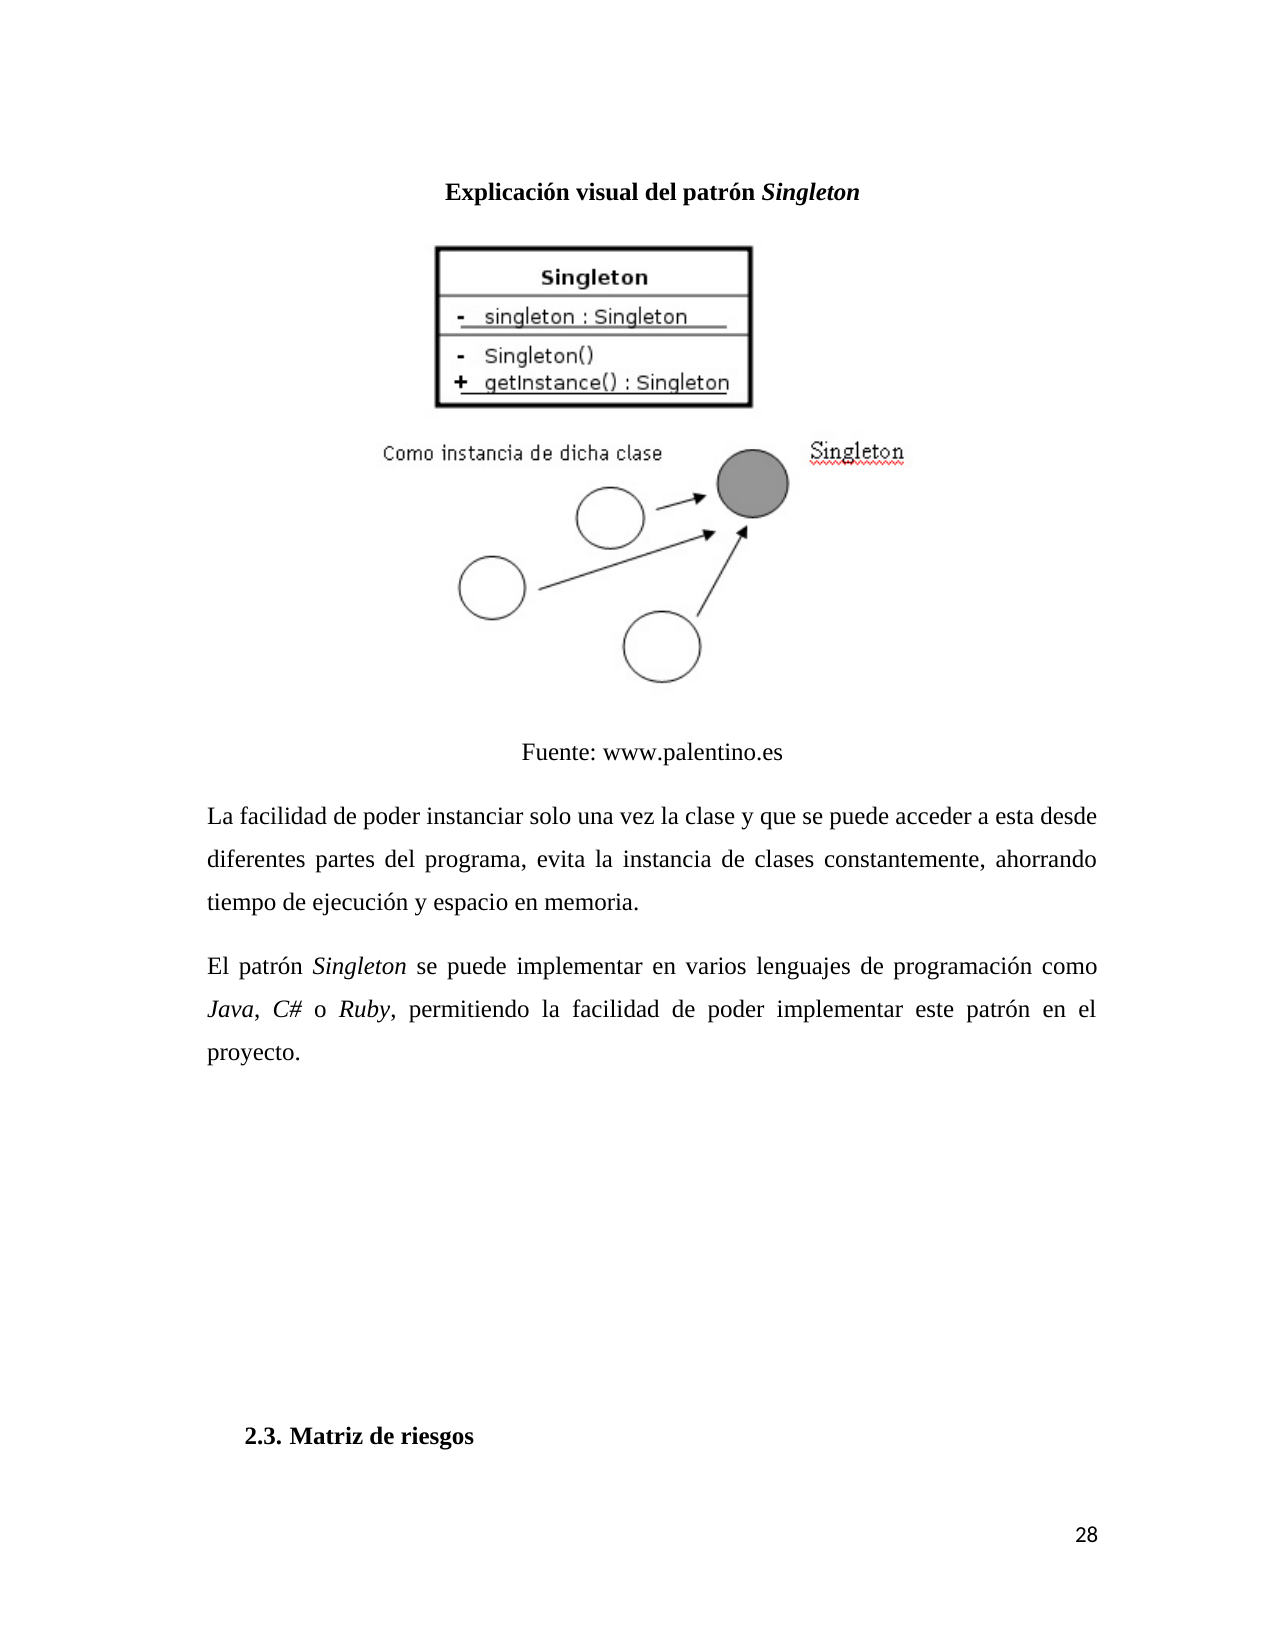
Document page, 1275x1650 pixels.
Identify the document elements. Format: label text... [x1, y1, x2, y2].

text Explicación visual del patrón Singleton [207, 177, 1098, 206]
text La facilidad de poder instanciar solo una vez la clase y que se puede acceder a esta desde diferentes partes del programa, evita la instancia de clases constantemente, ahorrando tiempo de ejecución y espacio en memoria. [207, 801, 1098, 916]
text El patrón Singleton se puede implementar en varios lenguajes de programación como Java, C# o Ruby, permitiendo la facilidad de poder implementar este patrón en el proyecto. [207, 951, 1098, 1066]
picture [375, 231, 929, 702]
text Fuente: www.palentino.es [207, 737, 1098, 766]
list Matriz de riesgos [244, 1421, 1098, 1450]
